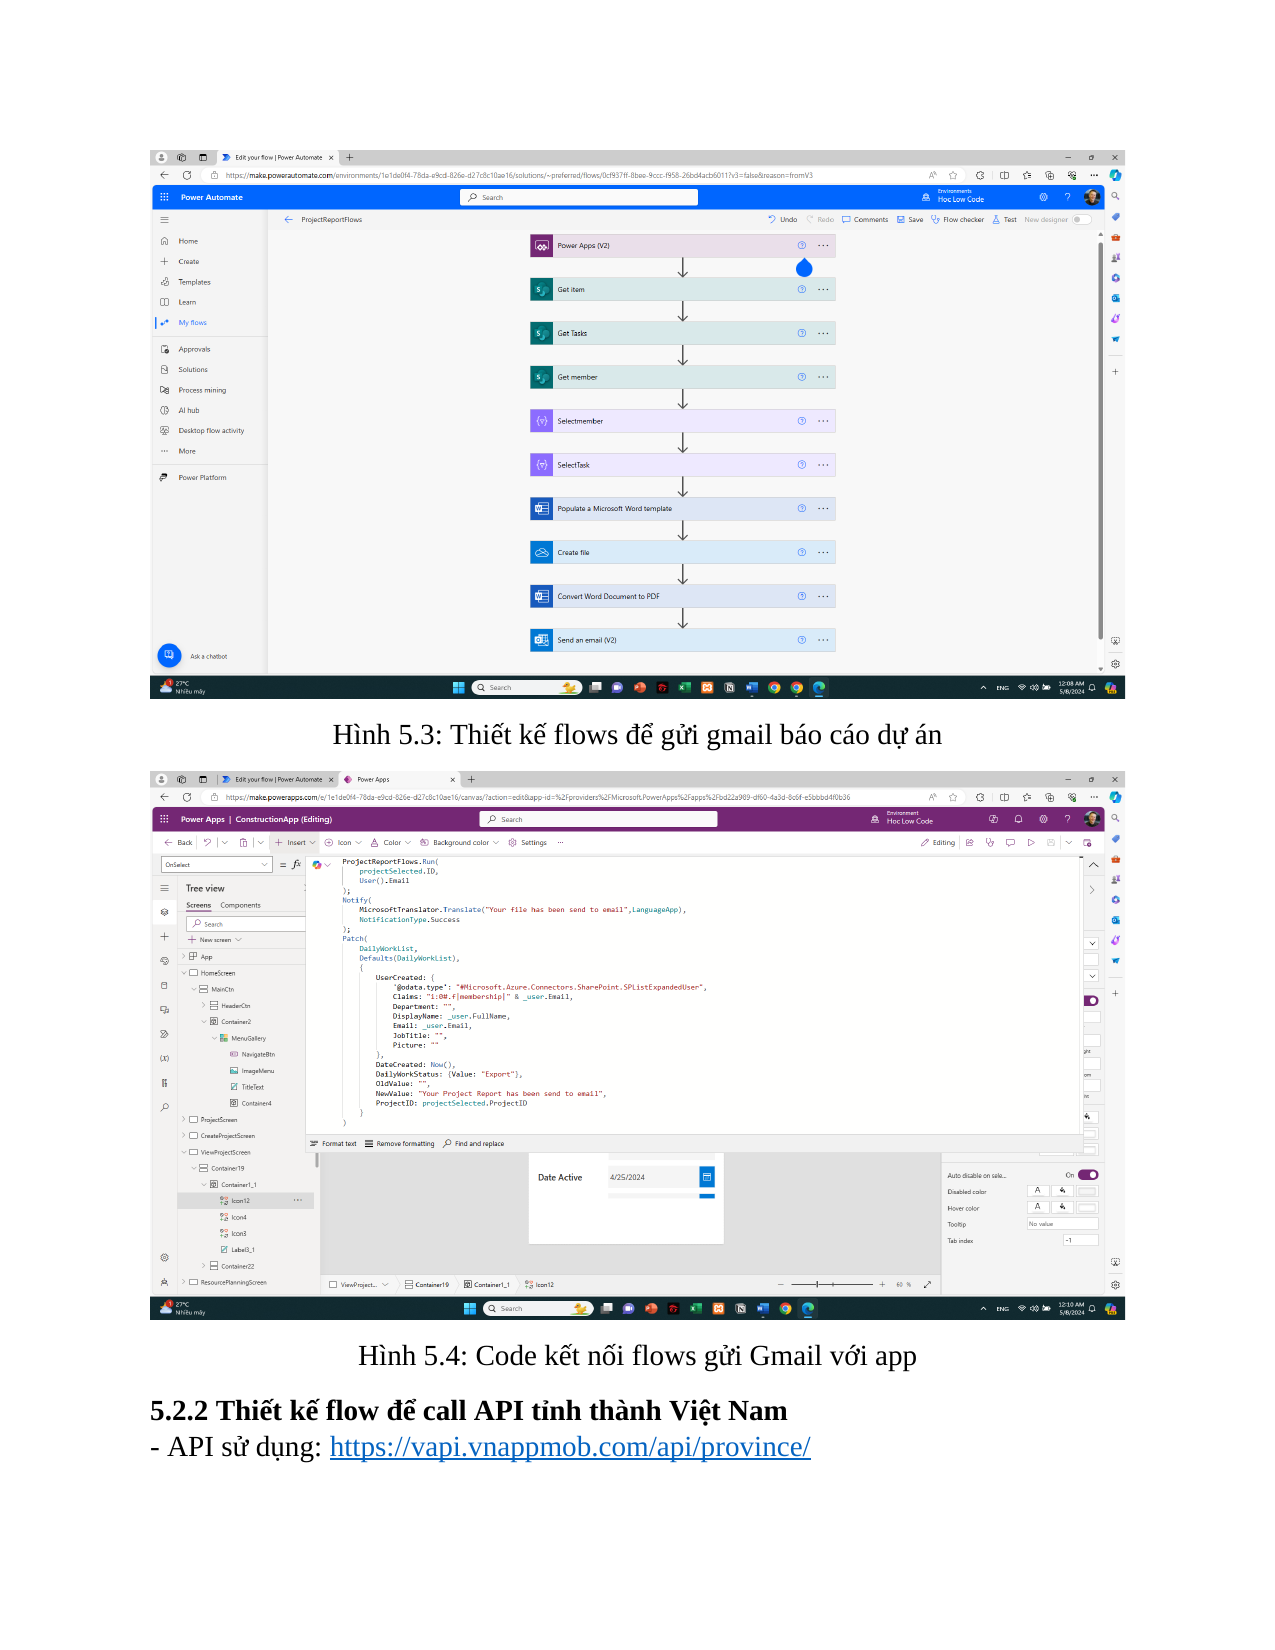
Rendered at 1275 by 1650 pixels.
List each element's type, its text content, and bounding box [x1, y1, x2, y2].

picture [150, 771, 1125, 1320]
subtitle 5.2.2 Thiết kế flow để call API tỉnh thành Việt Nam [150, 1393, 1125, 1426]
text Hình 5.3: Thiết kế flows để gửi gmail báo cáo dự án [150, 717, 1125, 751]
picture [150, 150, 1125, 699]
text - API sử dụng: https://vapi.vnappmob.com/api/province/ [150, 1429, 1125, 1463]
text Hình 5.4: Code kết nối flows gửi Gmail với app [150, 1338, 1125, 1372]
